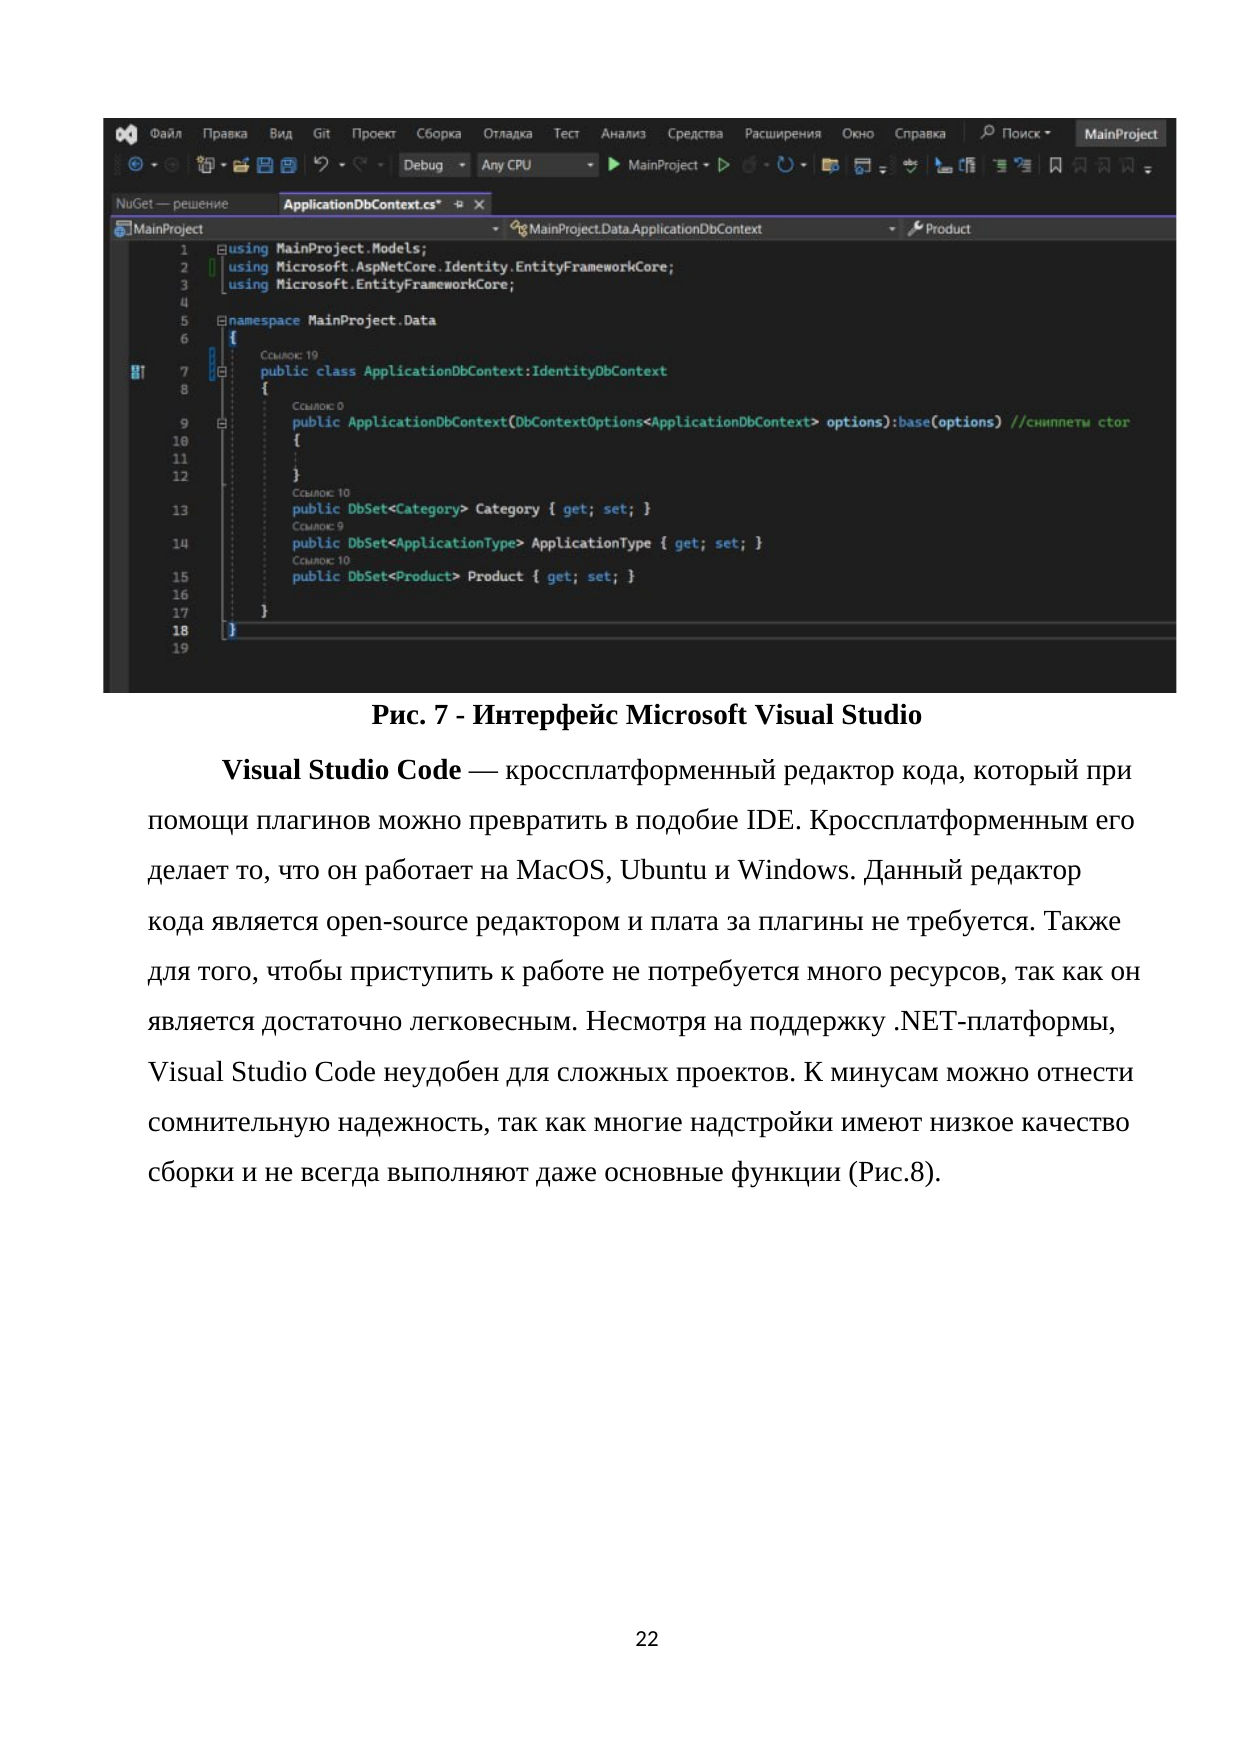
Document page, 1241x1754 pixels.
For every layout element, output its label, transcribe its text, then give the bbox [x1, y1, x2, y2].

picture [103, 118, 1177, 693]
text Visual Studio Code — кроссплатформенный редактор кода, который при помощи плагинов можно превратить в подобие IDE. Кроссплатформенным его делает то, что он работает на MacOS, Ubuntu и Windows. Данный редактор кода является open-source редактором и плата за плагины не требуется. Также для того, чтобы приступить к работе не потребуется много ресурсов, так как он является достаточно легковесным. Несмотря на поддержку .NET-платформы, Visual Studio Code неудобен для сложных проектов. К минусам можно отнести сомнительную надежность, так как многие надстройки имеют низкое качество сборки и не всегда выполняют даже основные функции (Рис.8). [148, 752, 1146, 1188]
text Рис. 7 - Интерфейс Microsoft Visual Studio [148, 697, 1146, 731]
